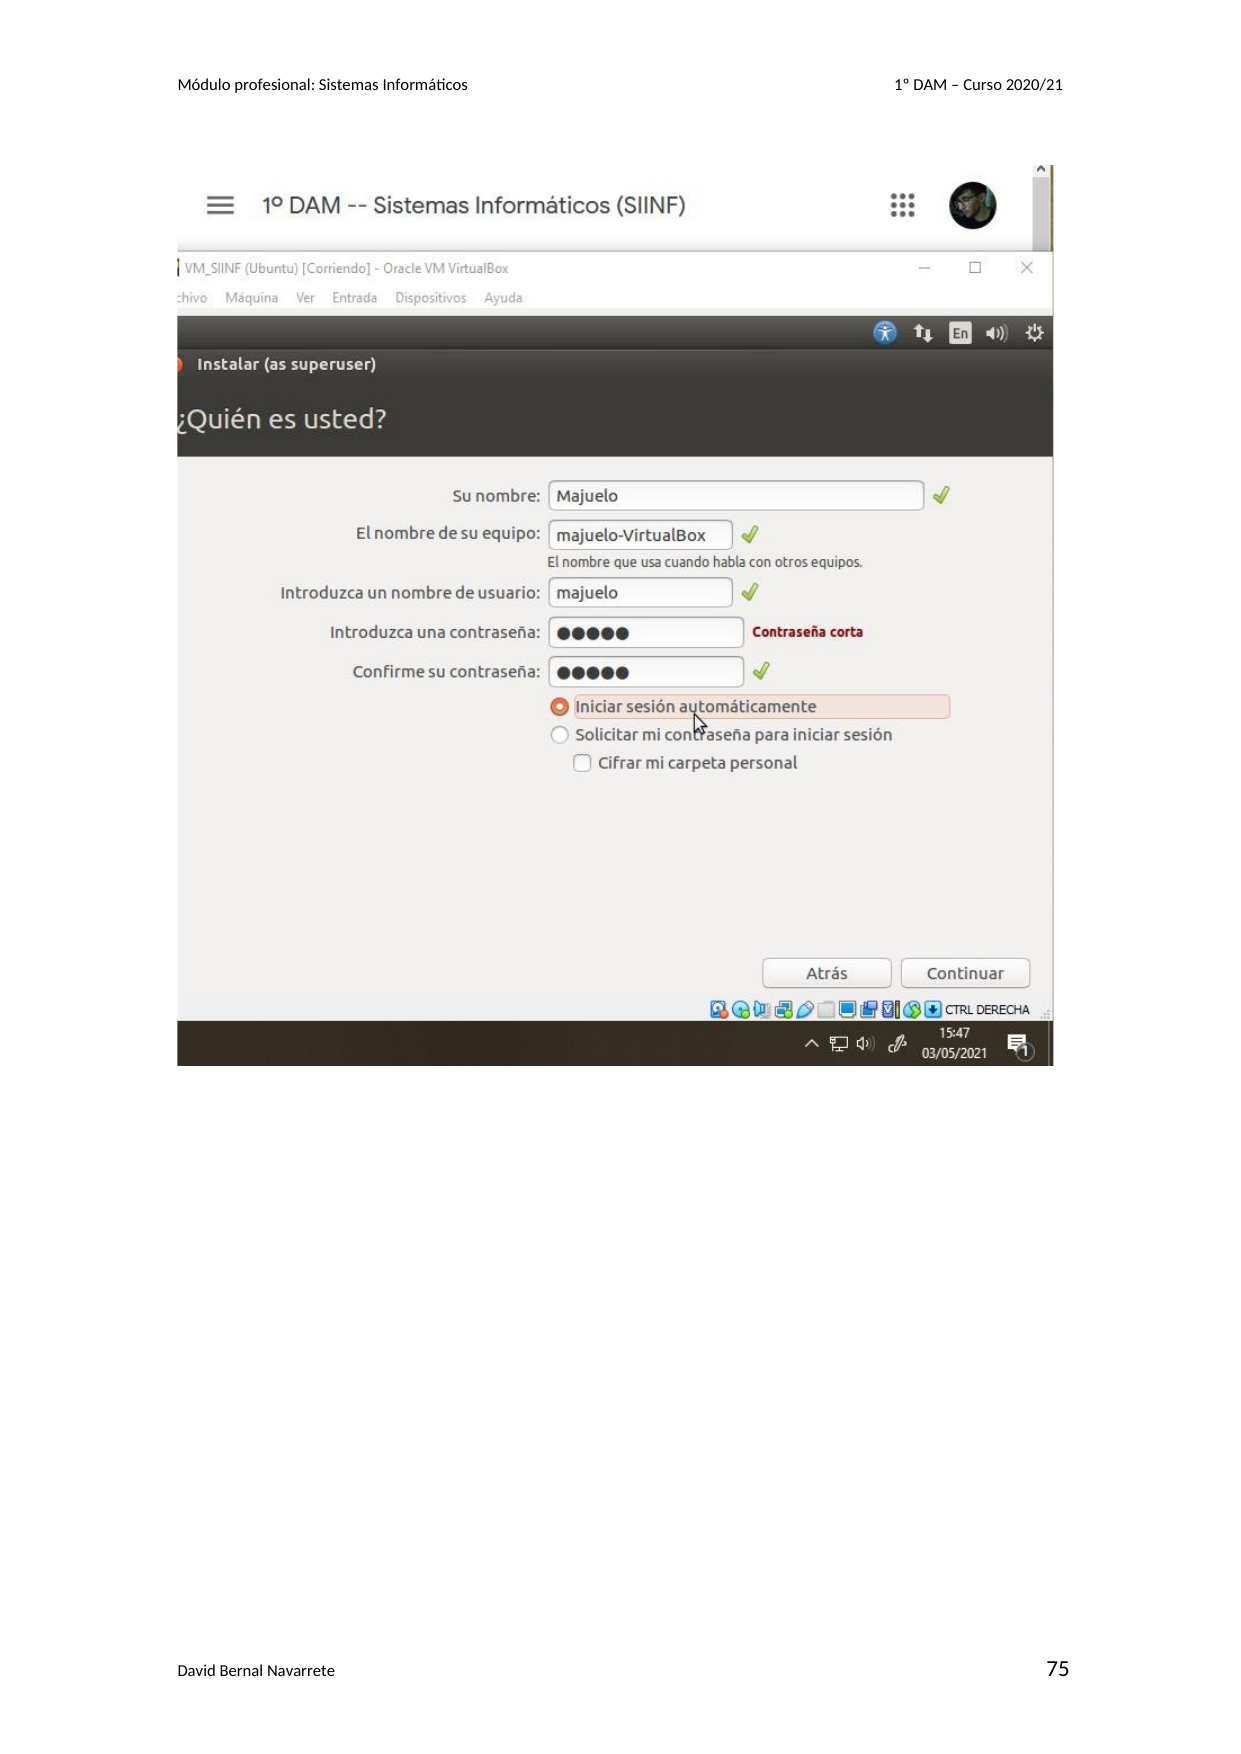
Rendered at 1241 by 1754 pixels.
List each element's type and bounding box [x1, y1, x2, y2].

picture [177, 165, 1054, 1066]
